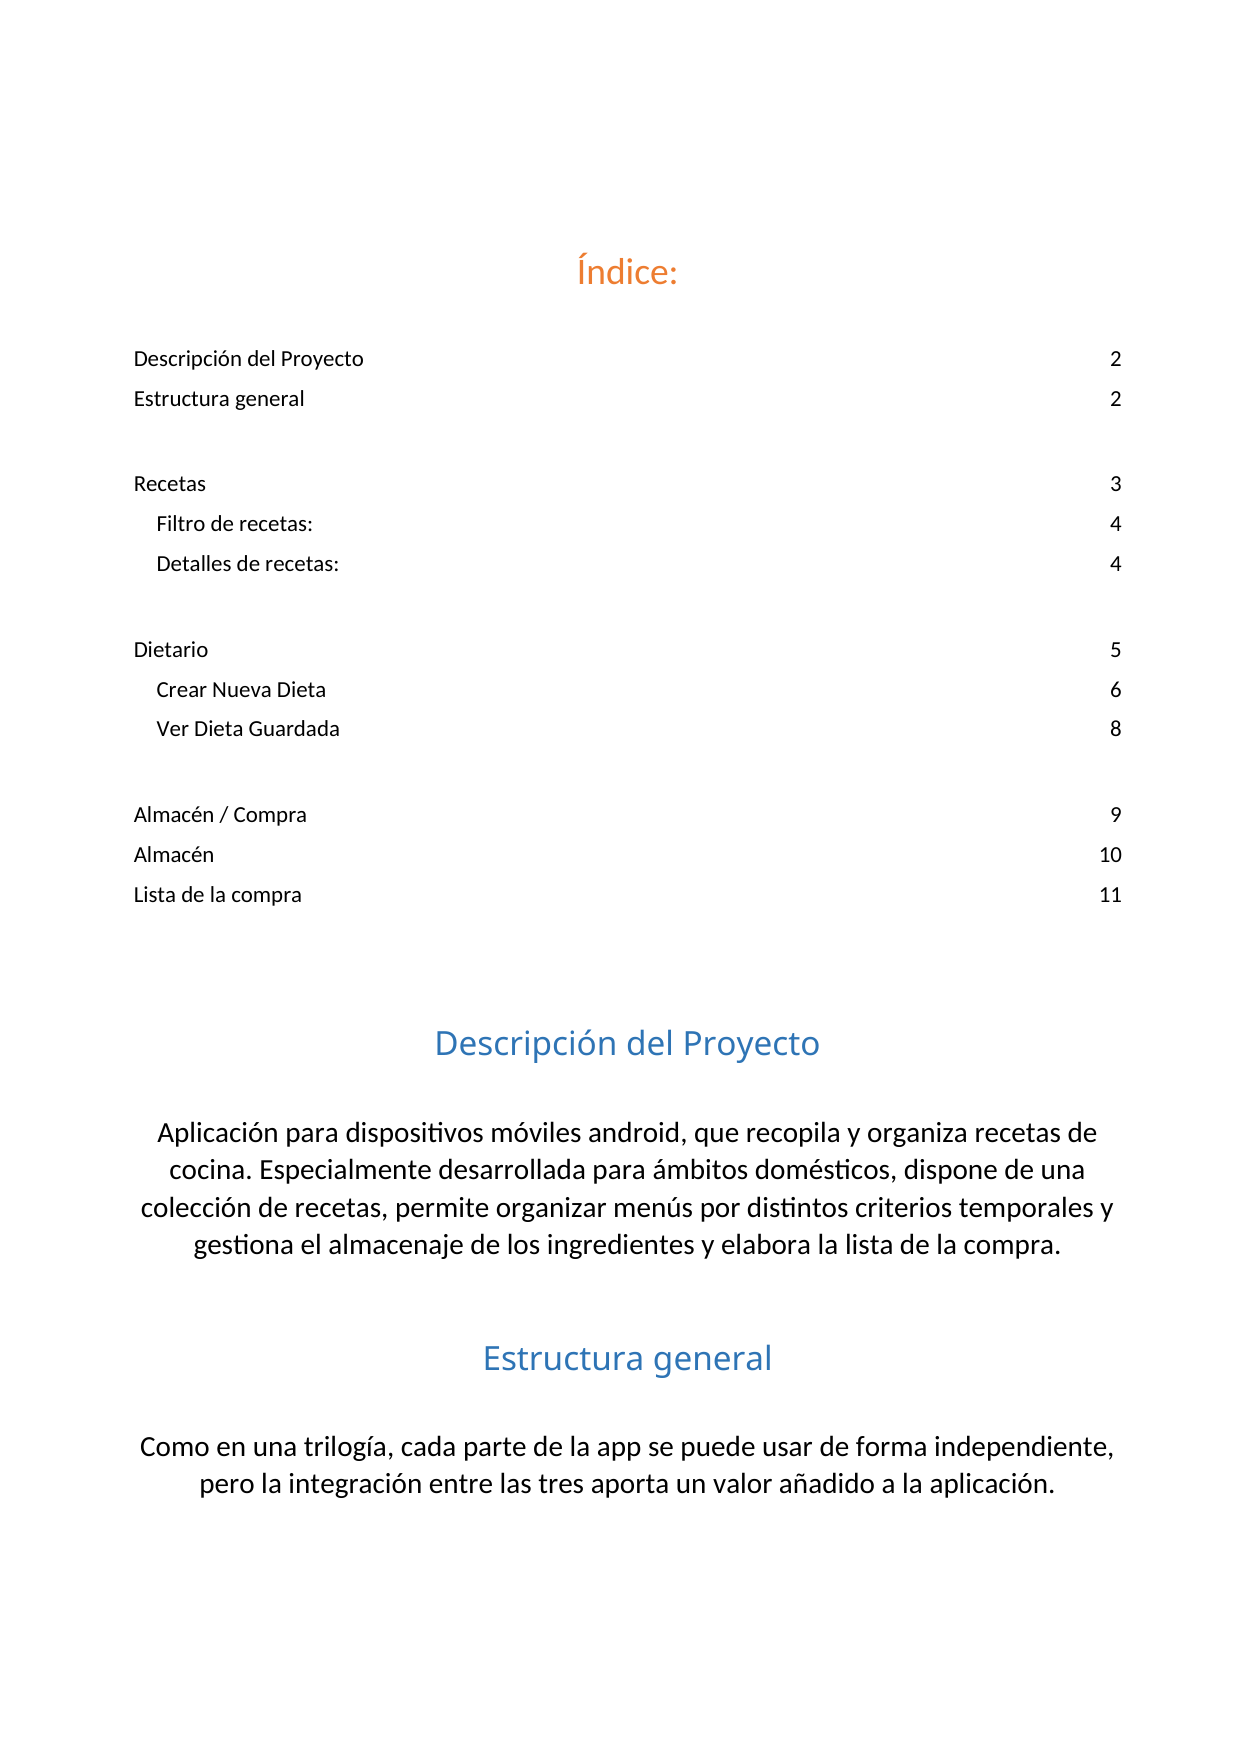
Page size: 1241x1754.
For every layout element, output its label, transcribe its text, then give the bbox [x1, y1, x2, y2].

text Como en una trilogía, cada parte de la app se puede usar de forma independiente, pero la integración entre las tres aporta un valor añadido a la aplicación. [133, 1428, 1122, 1501]
subtitle Estructura general [133, 1334, 1122, 1380]
text Índice: [133, 248, 1122, 294]
text Aplicación para dispositivos móviles android, que recopila y organiza recetas de cocina. Especialmente desarrollada para ámbitos domésticos, dispone de una colección de recetas, permite organizar menús por distintos criterios temporales y gestiona el almacenaje de los ingredientes y elabora la lista de la compra. [133, 1114, 1122, 1262]
subtitle Descripción del Proyecto [133, 1020, 1122, 1066]
